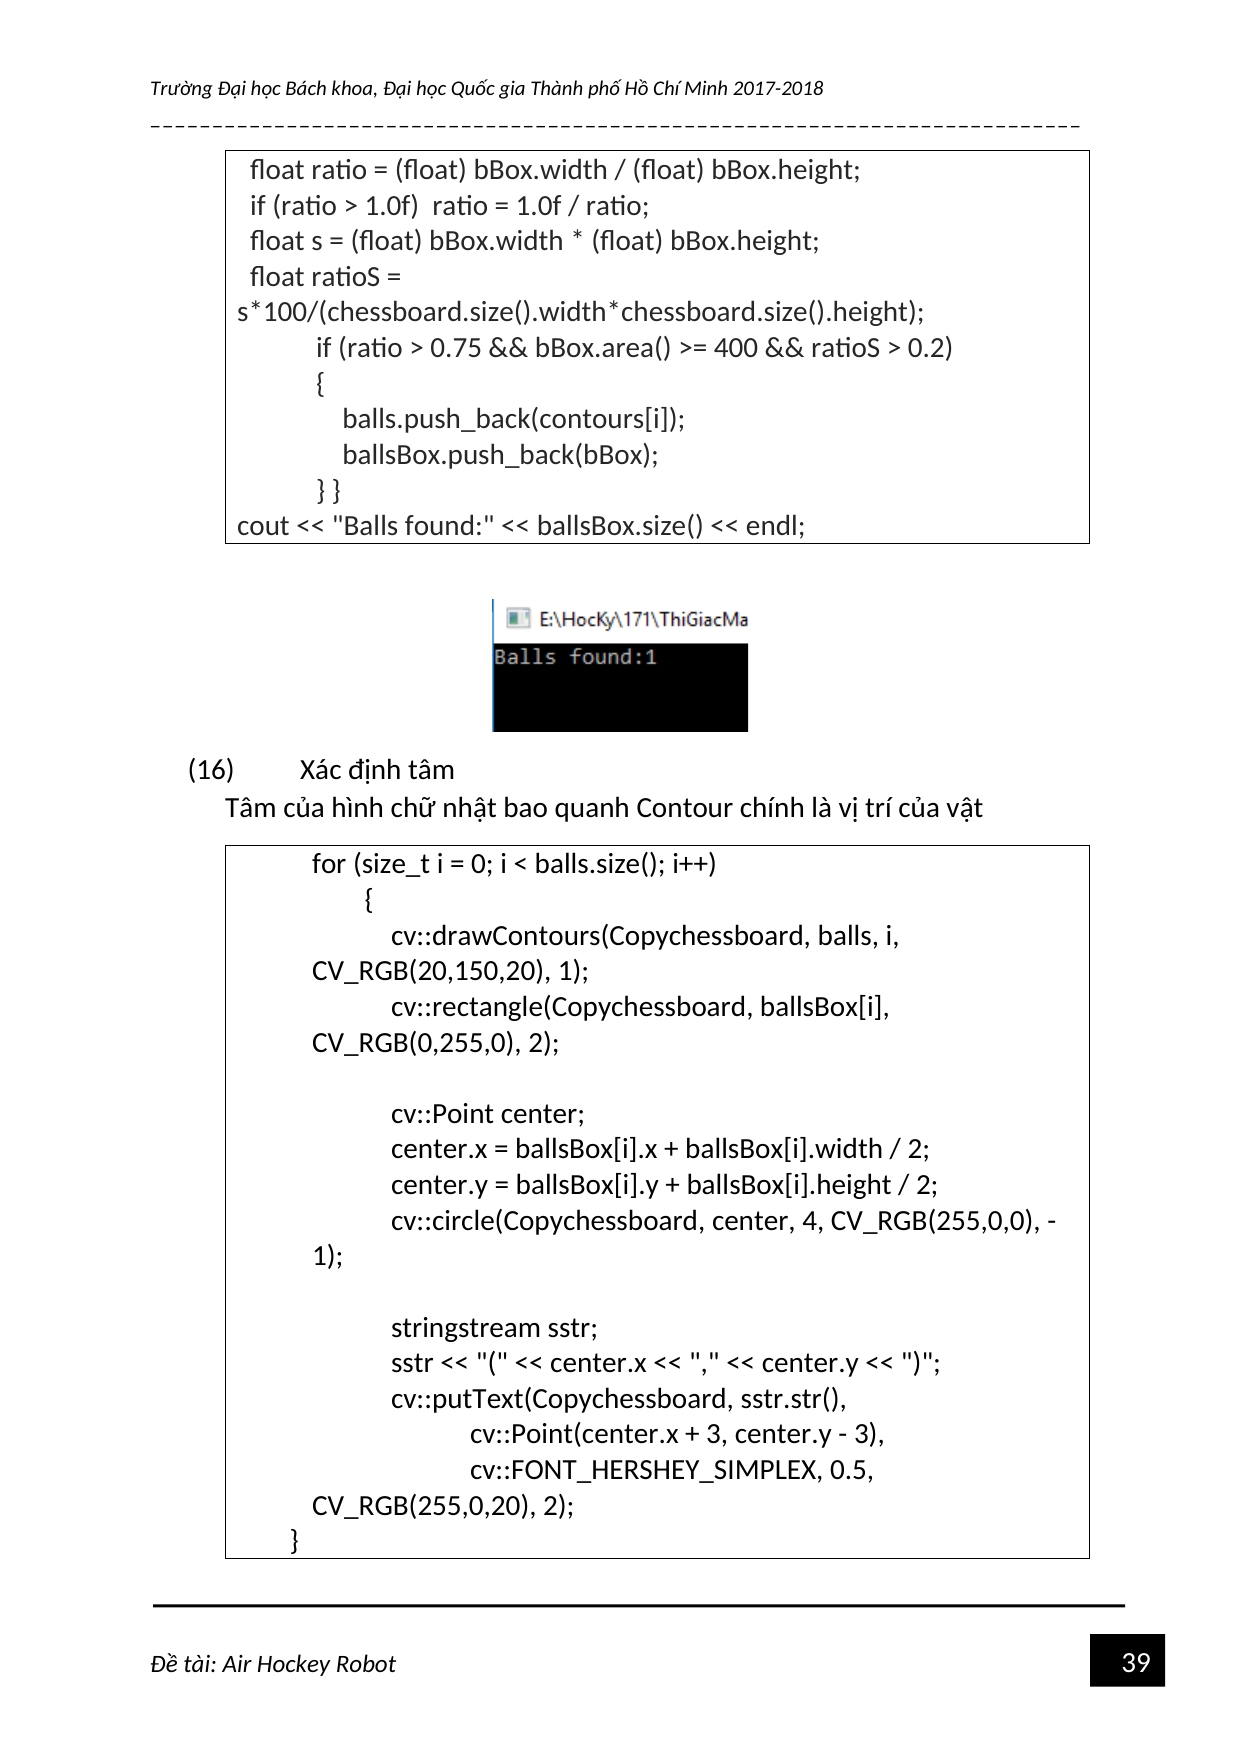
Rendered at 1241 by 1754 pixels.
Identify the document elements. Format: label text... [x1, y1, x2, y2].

list Xác định tâm [187, 751, 1090, 787]
table_header for (size_t i = 0; i < balls.size(); i++) { cv::drawContours(Copychessboard, balls, i, CV_RGB(20,150,20), 1); cv::rectangle(Copychessboard, ballsBox[i], CV_RGB(0,255,0), 2); cv::Point center; center.x = ballsBox[i].x + ballsBox[i].width / 2; center.y = ballsBox[i].y + ballsBox[i].height / 2; cv::circle(Copychessboard, center, 4, CV_RGB(255,0,0), -1); stringstream sstr; sstr << "(" << center.x << "," << center.y << ")"; cv::putText(Copychessboard, sstr.str(), cv::Point(center.x + 3, center.y - 3), cv::FONT_HERSHEY_SIMPLEX, 0.5, CV_RGB(255,0,20), 2); } [226, 846, 1089, 1558]
picture [492, 599, 749, 732]
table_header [226, 151, 1089, 543]
list Tâm của hình chữ nhật bao quanh Contour chính là vị trí của vật [225, 789, 1090, 825]
